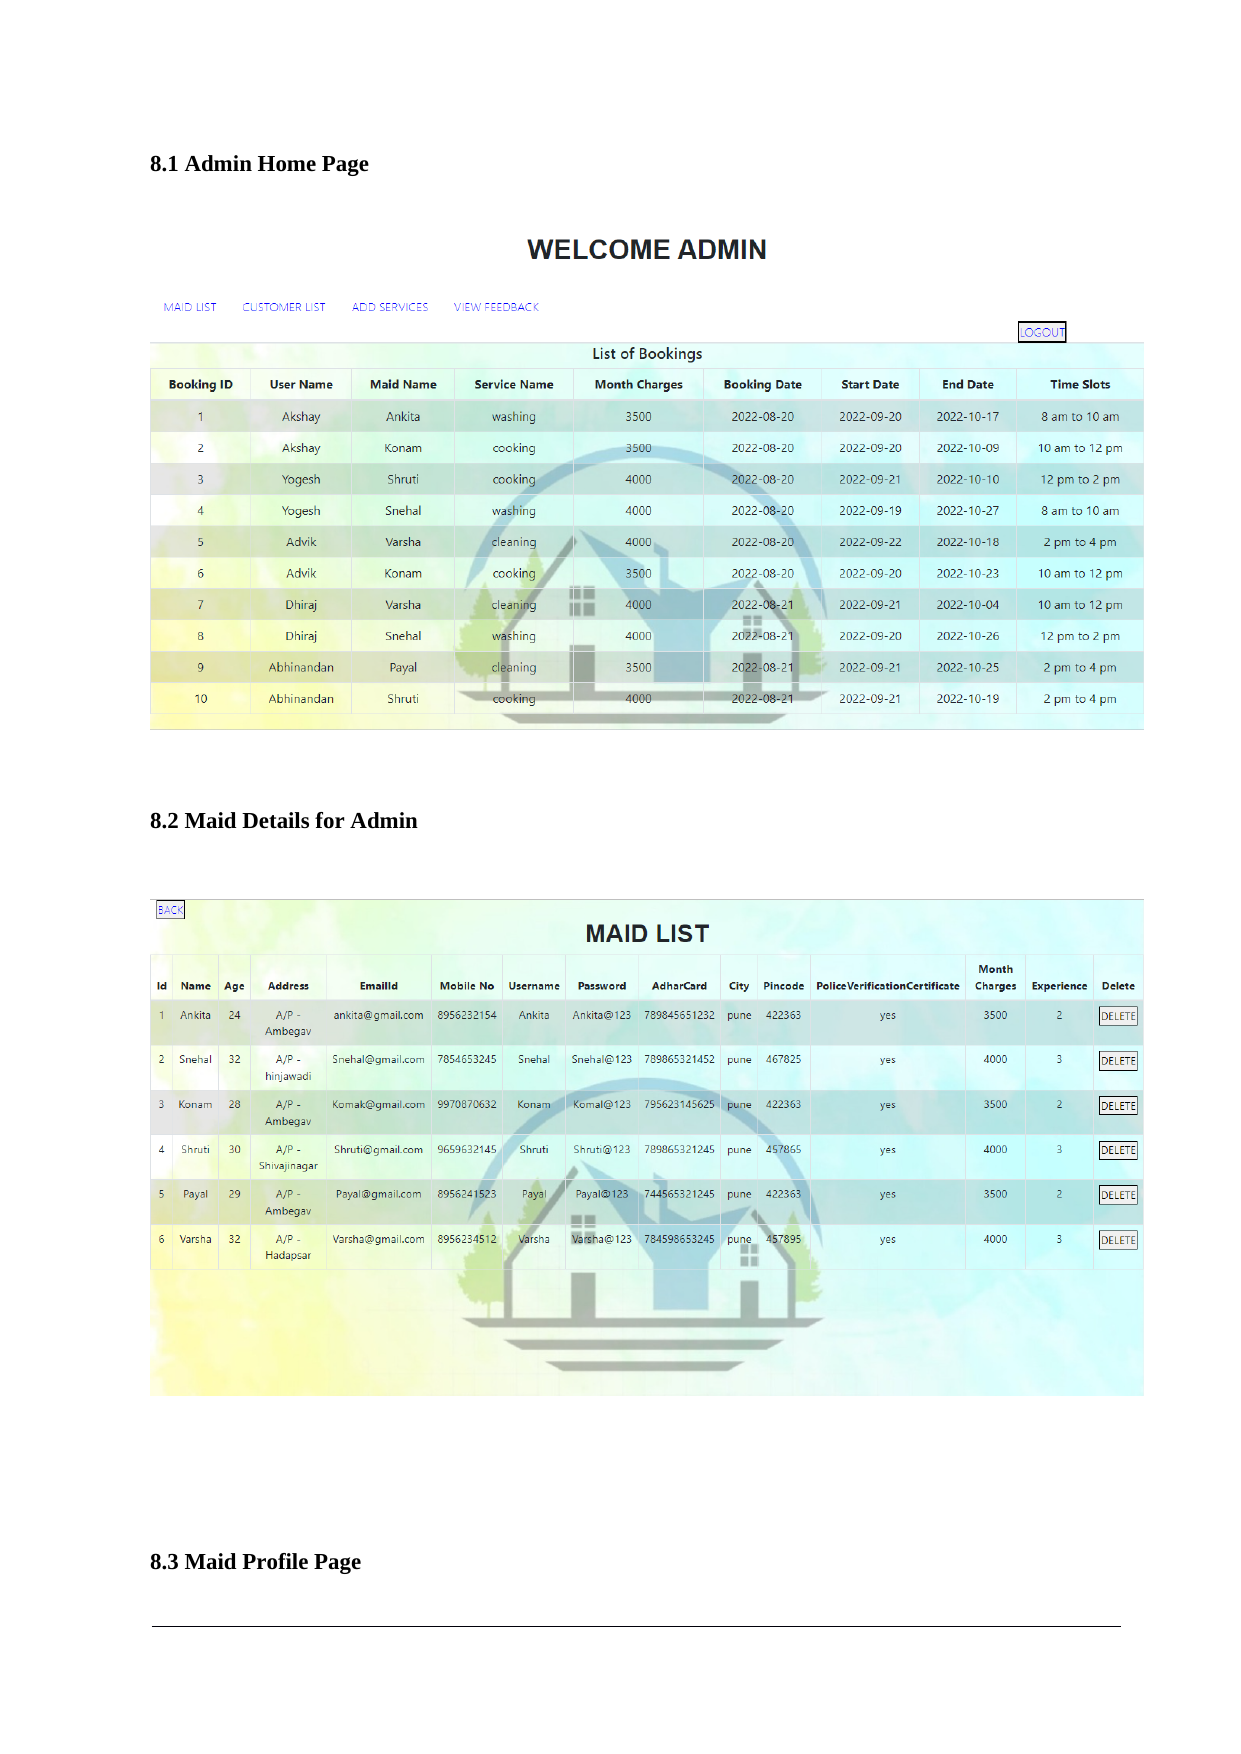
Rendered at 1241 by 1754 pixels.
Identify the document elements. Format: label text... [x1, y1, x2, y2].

text 8.3 Maid Profile Page [150, 1548, 1090, 1574]
text 8.2 Maid Details for Admin [150, 807, 1090, 833]
picture [150, 899, 1144, 1396]
text 8.1 Admin Home Page [150, 150, 1090, 176]
picture [150, 233, 1144, 730]
